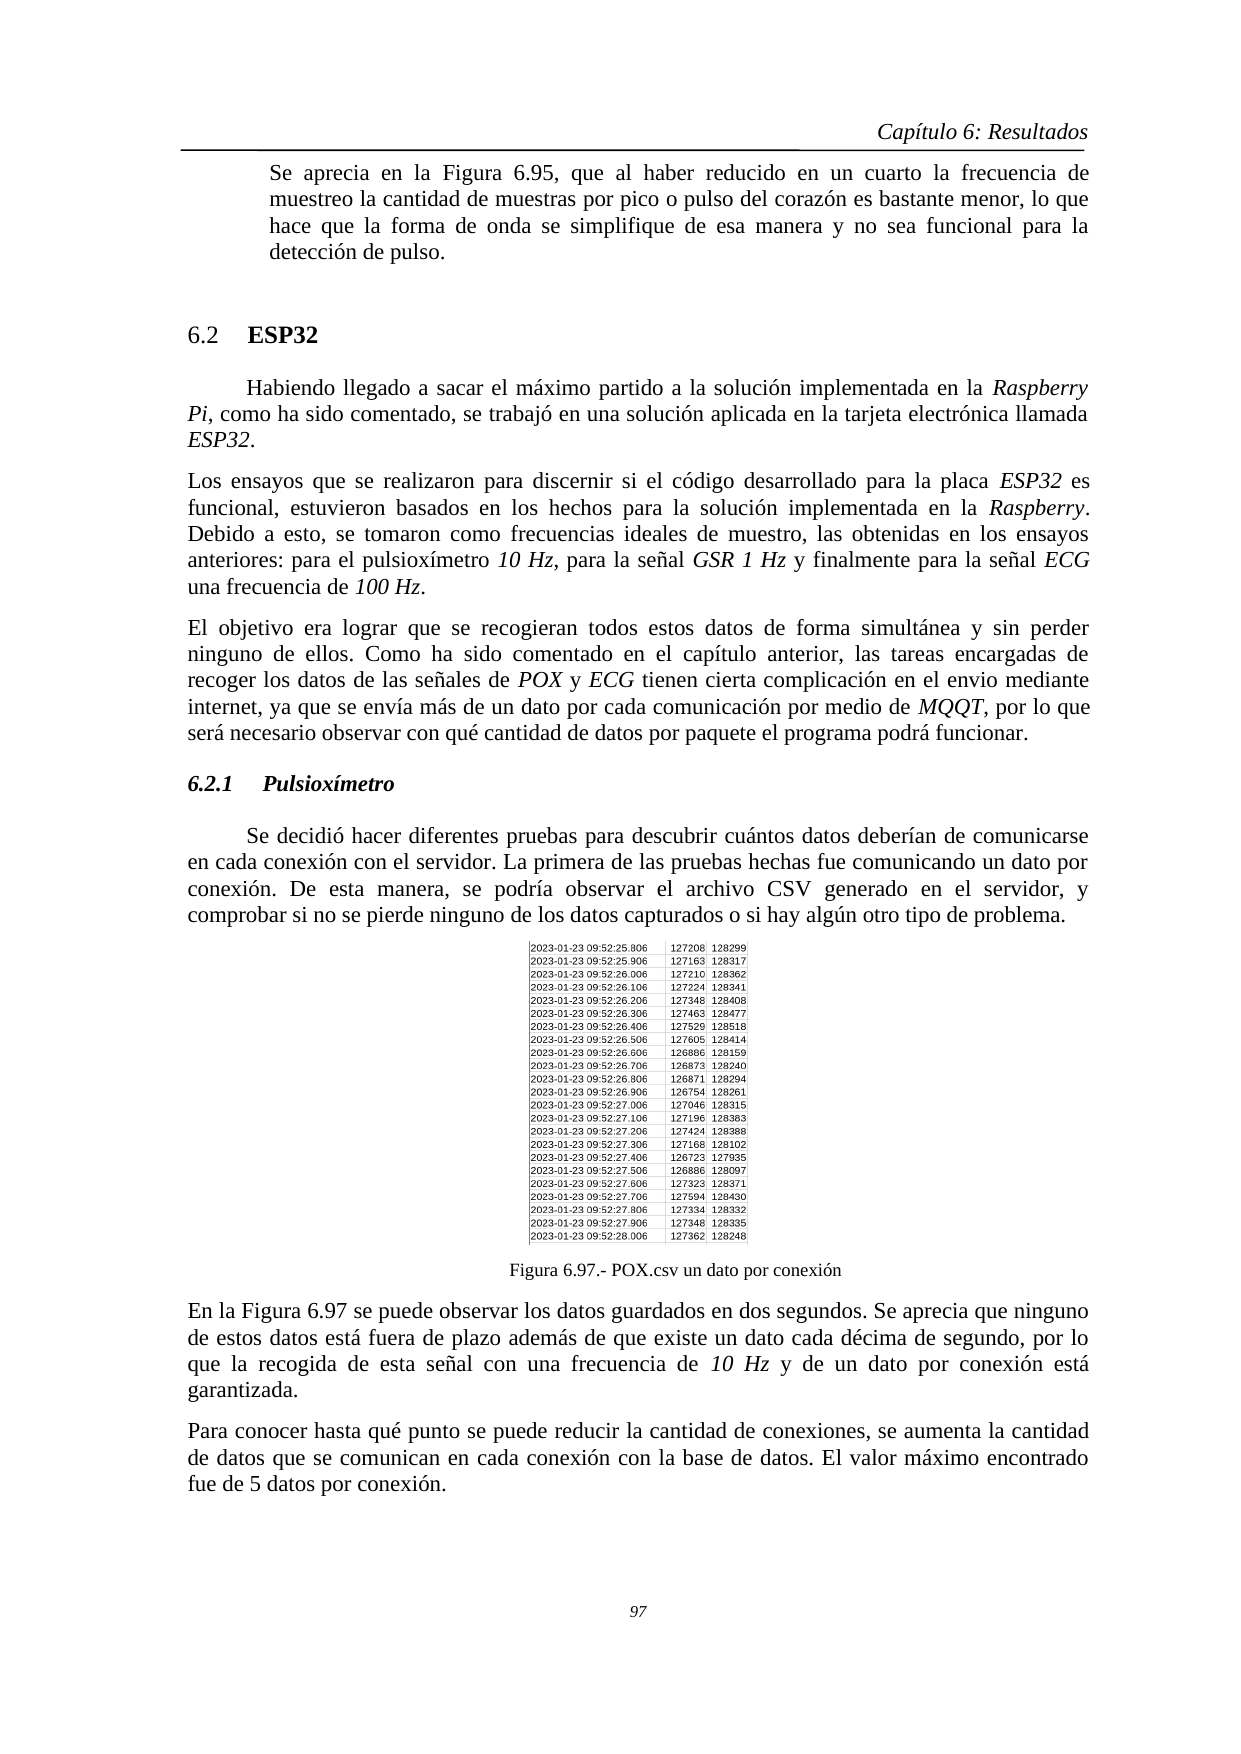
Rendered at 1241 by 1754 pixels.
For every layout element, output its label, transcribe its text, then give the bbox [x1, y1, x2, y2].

text Para conocer hasta qué punto se puede reducir la cantidad de conexiones, se aumenta la cantidad de datos que se comunican en cada conexión con la base de datos. El valor máximo encontrado fue de 5 datos por conexión. [187, 1417, 1090, 1496]
subtitle Pulsioxímetro [187, 771, 1090, 797]
text Se decidió hacer diferentes pruebas para descubrir cuántos datos deberían de comunicarse en cada conexión con el servidor. La primera de las pruebas hechas fue comunicando un dato por conexión. De esta manera, se podría observar el archivo CSV generado en el servidor, y comprobar si no se pierde ninguno de los datos capturados o si hay algún otro tipo de problema. [187, 822, 1090, 927]
text Habiendo llegado a sacar el máximo partido a la solución implementada en la Raspberry Pi, como ha sido comentado, se trabajó en una solución aplicada en la tarjeta electrónica llamada ESP32. [187, 374, 1090, 453]
subtitle ESP32 [187, 320, 1090, 349]
text Los ensayos que se realizaron para discernir si el código desarrollado para la placa ESP32 es funcional, estuvieron basados en los hechos para la solución implementada en la Raspberry. Debido a esto, se tomaron como frecuencias ideales de muestro, las obtenidas en los ensayos anteriores: para el pulsioxímetro 10 Hz, para la señal GSR 1 Hz y finalmente para la señal ECG una frecuencia de 100 Hz. [187, 467, 1090, 599]
picture [529, 941, 749, 1245]
text El objetivo era lograr que se recogieran todos estos datos de forma simultánea y sin perder ninguno de ellos. Como ha sido comentado en el capítulo anterior, las tareas encargadas de recoger los datos de las señales de POX y ECG tienen cierta complicación en el envio mediante internet, ya que se envía más de un dato por cada comunicación por medio de MQQT, por lo que será necesario observar con qué cantidad de datos por paquete el programa podrá funcionar. [187, 614, 1090, 746]
